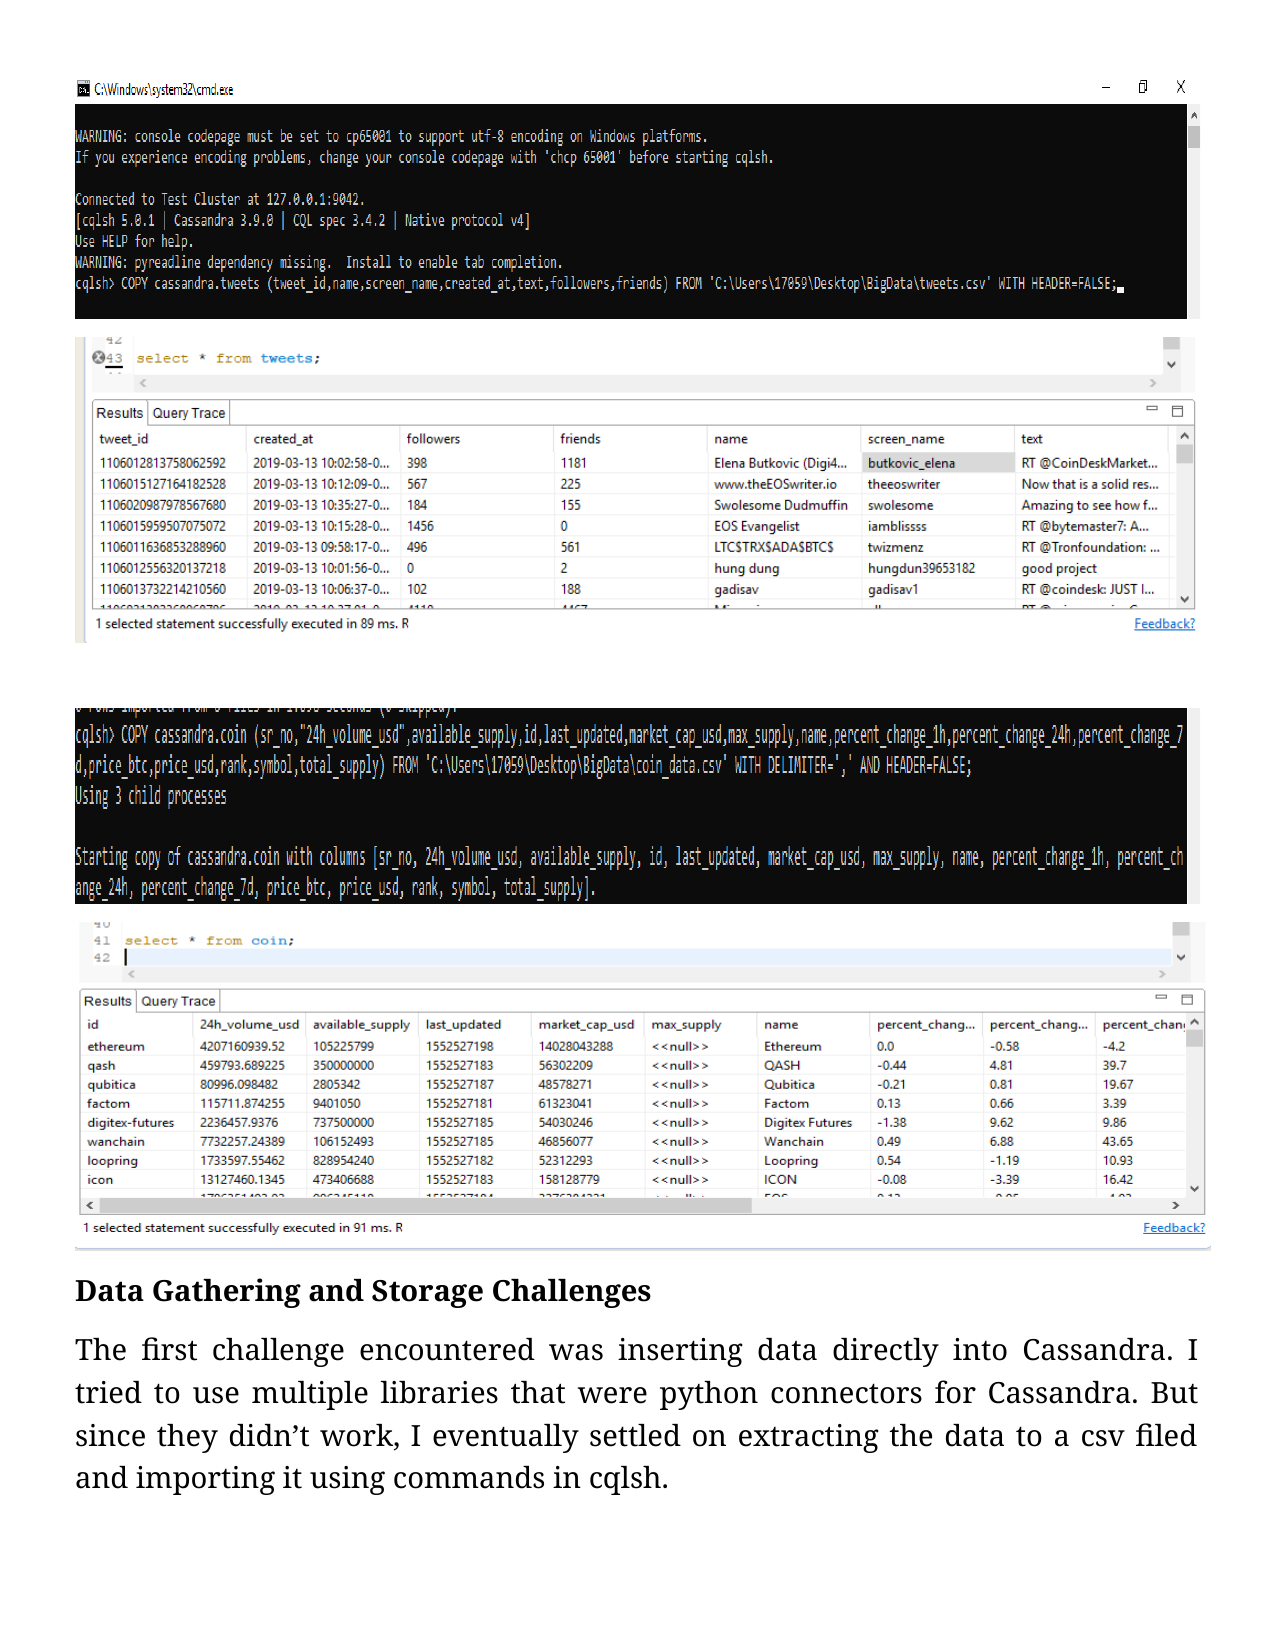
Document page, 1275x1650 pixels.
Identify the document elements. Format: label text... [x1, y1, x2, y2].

picture [75, 708, 1200, 904]
text The first challenge encountered was inserting data directly into Cassandra. I tried to use multiple libraries that were python connectors for Cassandra. But since they didn’t work, I eventually settled on extracting the data to a csv filed and importing it using commands in cqlsh. [75, 1329, 1200, 1497]
picture [75, 922, 1211, 1251]
text Data Gathering and Storage Challenges [75, 1270, 1200, 1309]
picture [75, 337, 1199, 643]
picture [75, 75, 1200, 319]
